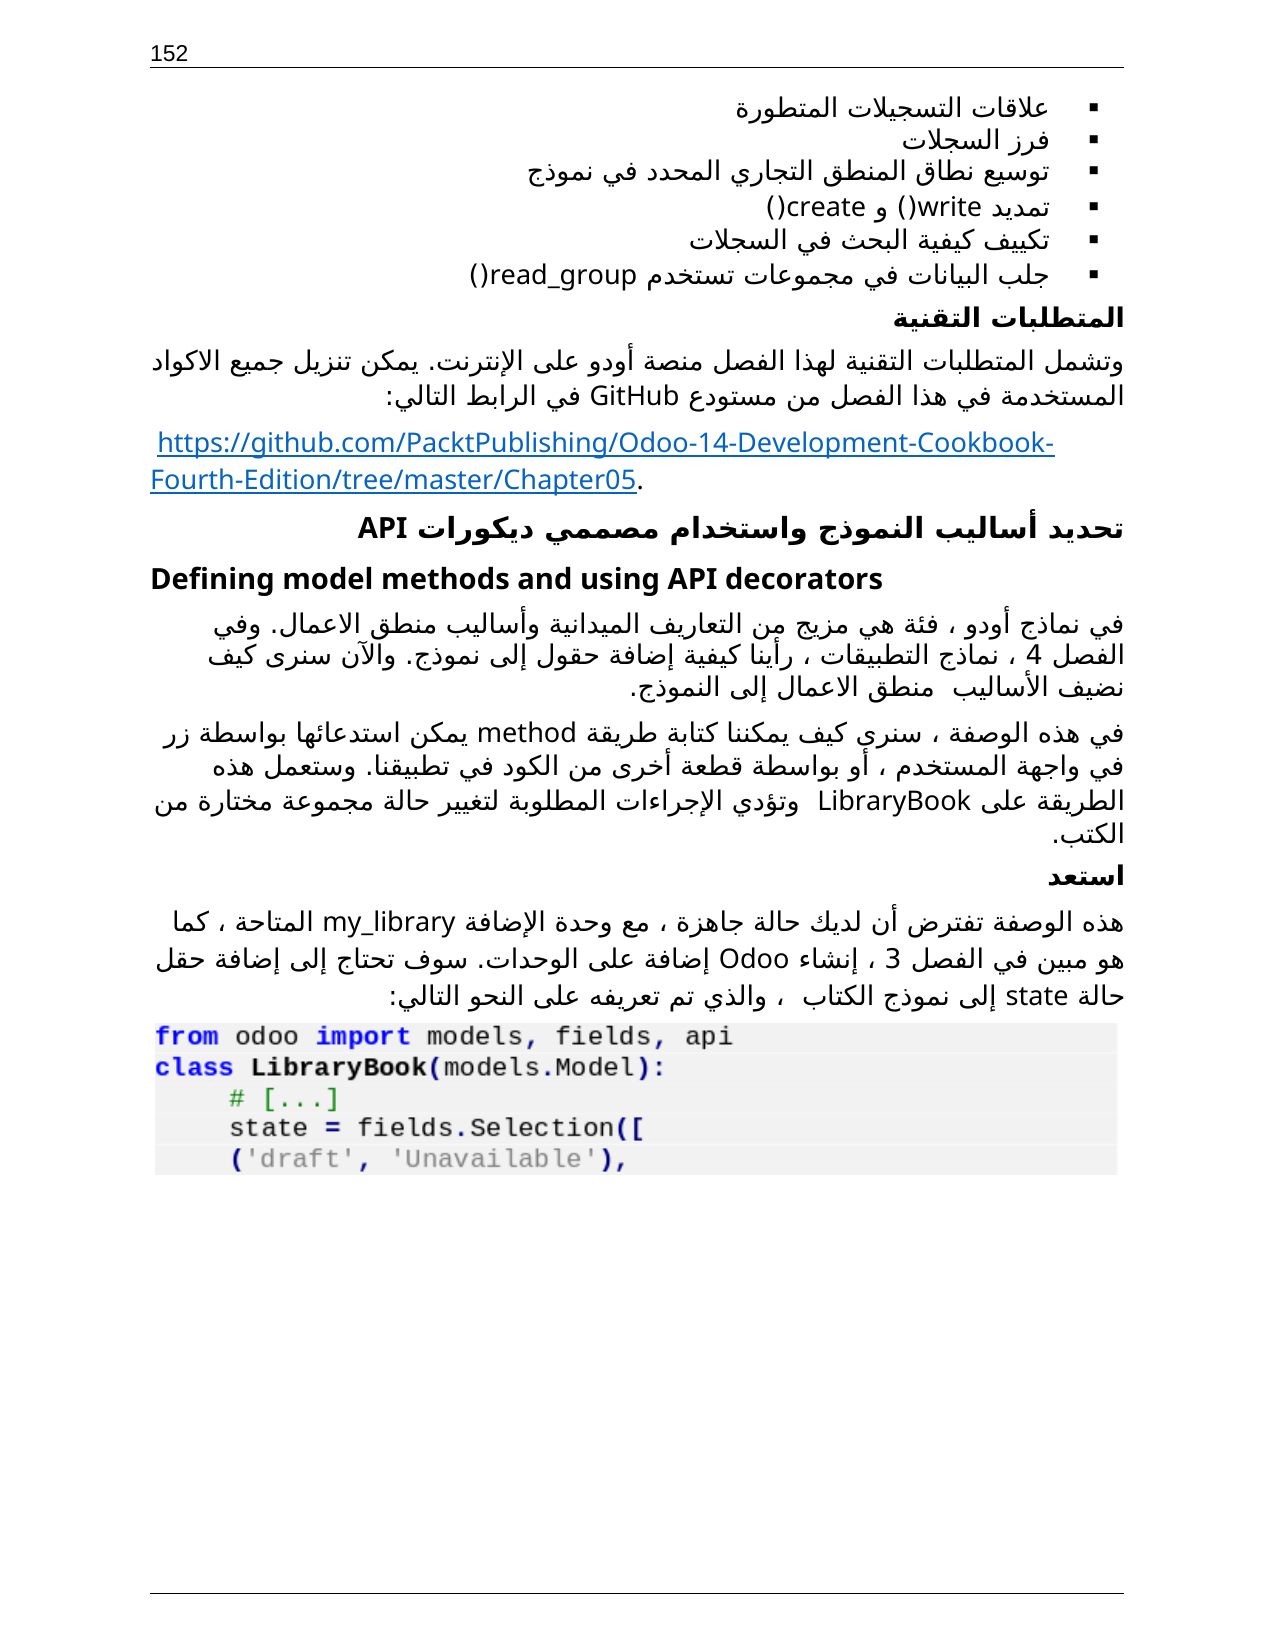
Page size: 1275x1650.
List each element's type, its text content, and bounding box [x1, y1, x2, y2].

text هذه الوصفة تفترض أن لديك حالة جاهزة ، مع وحدة الإضافة my_library المتاحة ، كما هو مبين في الفصل 3 ، إنشاء Odoo إضافة على الوحدات. سوف تحتاج إلى إضافة حقل حالة state إلى نموذج الكتاب ، والذي تم تعريفه على النحو التالي: [150, 902, 1125, 1013]
list فرز السجلات [150, 124, 1087, 156]
text استعد [150, 860, 1125, 892]
list تكييف كيفية البحث في السجلات [150, 224, 1087, 256]
list تمديد write() و create() [150, 187, 1087, 224]
list جلب البيانات في مجموعات تستخدم read_group() [150, 256, 1087, 292]
text في نماذج أودو ، فئة هي مزيج من التعاريف الميدانية وأساليب منطق الاعمال. وفي الفصل 4 ، نماذج التطبيقات ، رأينا كيفية إضافة حقول إلى نموذج. والآن سنرى كيف نضيف الأساليب منطق الاعمال إلى النموذج. [150, 608, 1125, 703]
text تحديد أساليب النموذج واستخدام مصممي ديكورات API [150, 508, 1125, 547]
text في هذه الوصفة ، سنرى كيف يمكننا كتابة طريقة method يمكن استدعائها بواسطة زر في واجهة المستخدم ، أو بواسطة قطعة أخرى من الكود في تطبيقنا. وستعمل هذه الطريقة على LibraryBook وتؤدي الإجراءات المطلوبة لتغيير حالة مجموعة مختارة من الكتب. [150, 713, 1125, 850]
text Defining model methods and using API decorators [150, 558, 1125, 598]
text المتطلبات التقنية [150, 303, 1125, 334]
text وتشمل المتطلبات التقنية لهذا الفصل منصة أودو على الإنترنت. يمكن تنزيل جميع الاكواد المستخدمة في هذا الفصل من مستودع GitHub في الرابط التالي: [150, 345, 1125, 413]
list توسيع نطاق المنطق التجاري المحدد في نموذج [150, 156, 1087, 187]
list علاقات التسجيلات المتطورة [150, 92, 1087, 124]
text https://github.com/PacktPublishing/Odoo-14-Development-Cookbook-Fourth-Edition/tree/master/Chapter05. [150, 424, 1125, 497]
